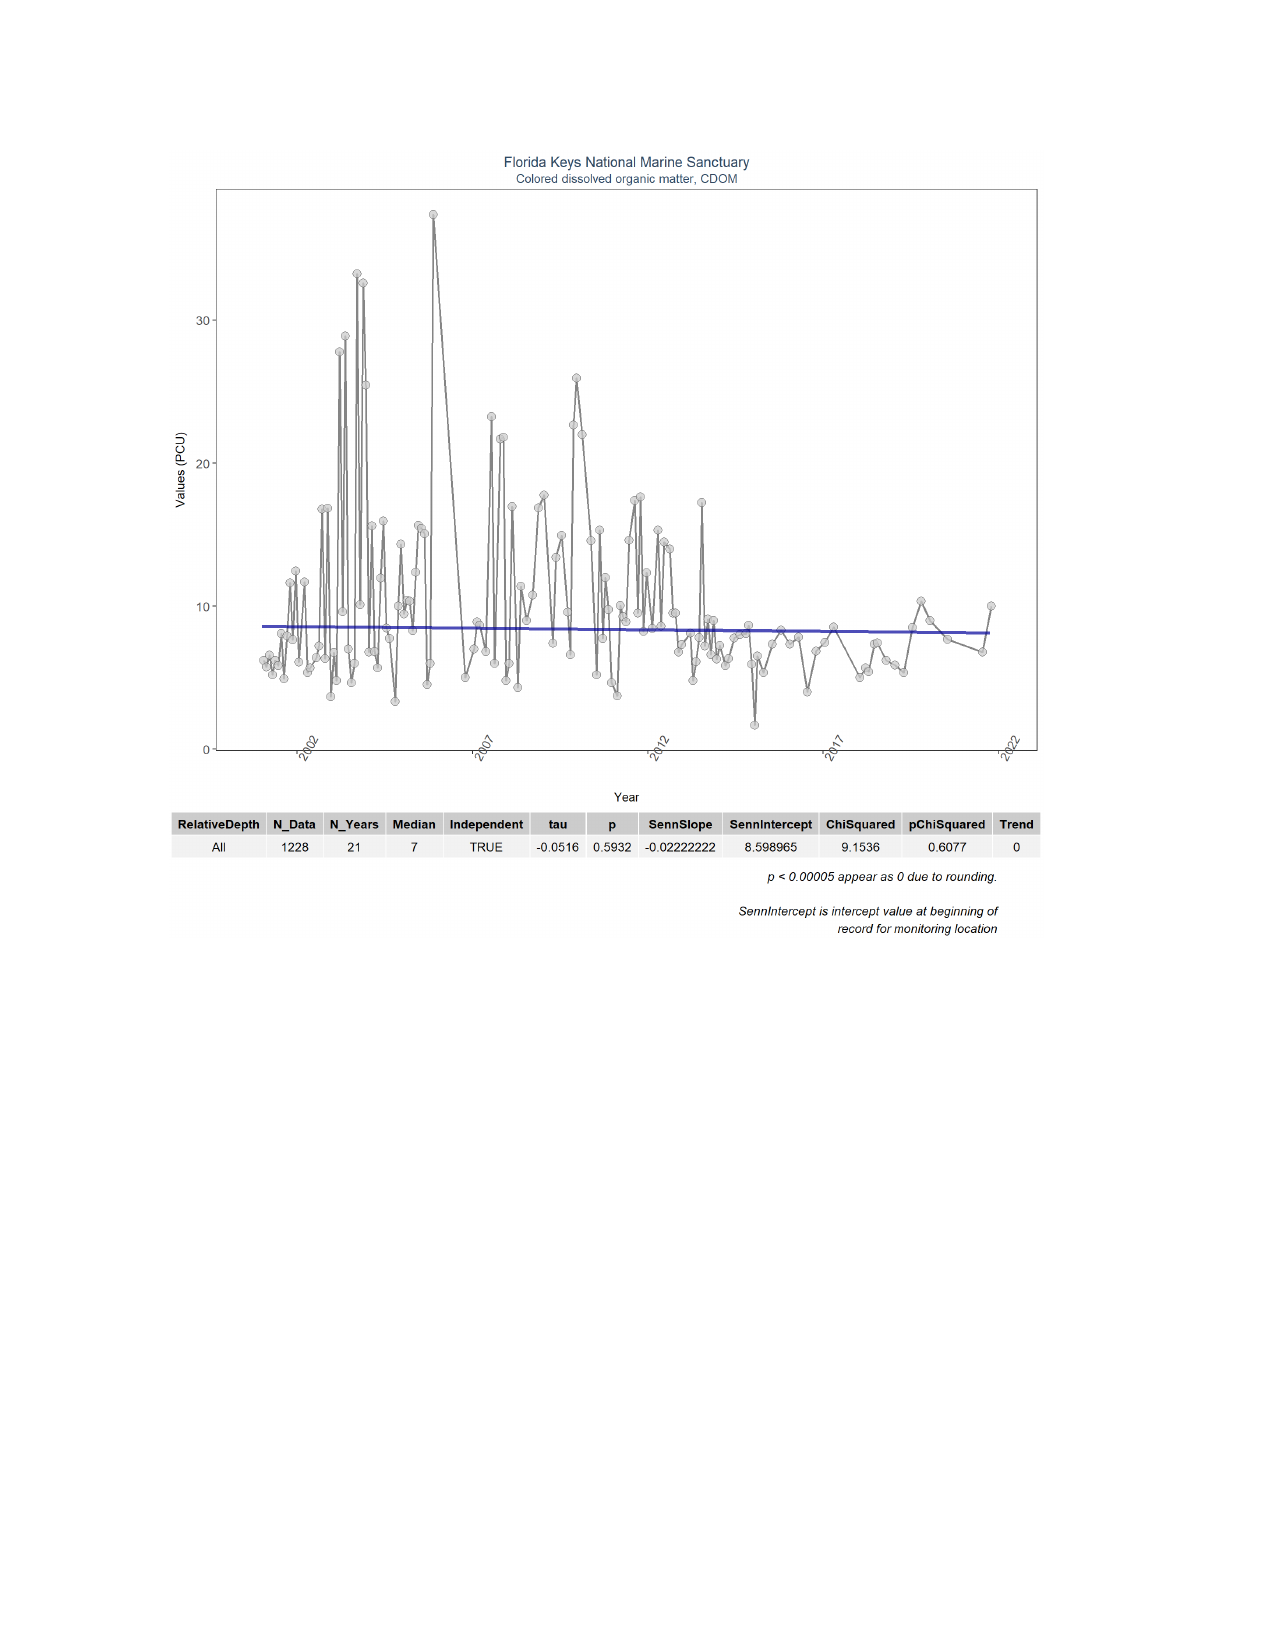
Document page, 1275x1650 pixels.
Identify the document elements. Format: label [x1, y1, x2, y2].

picture [168, 150, 1044, 938]
